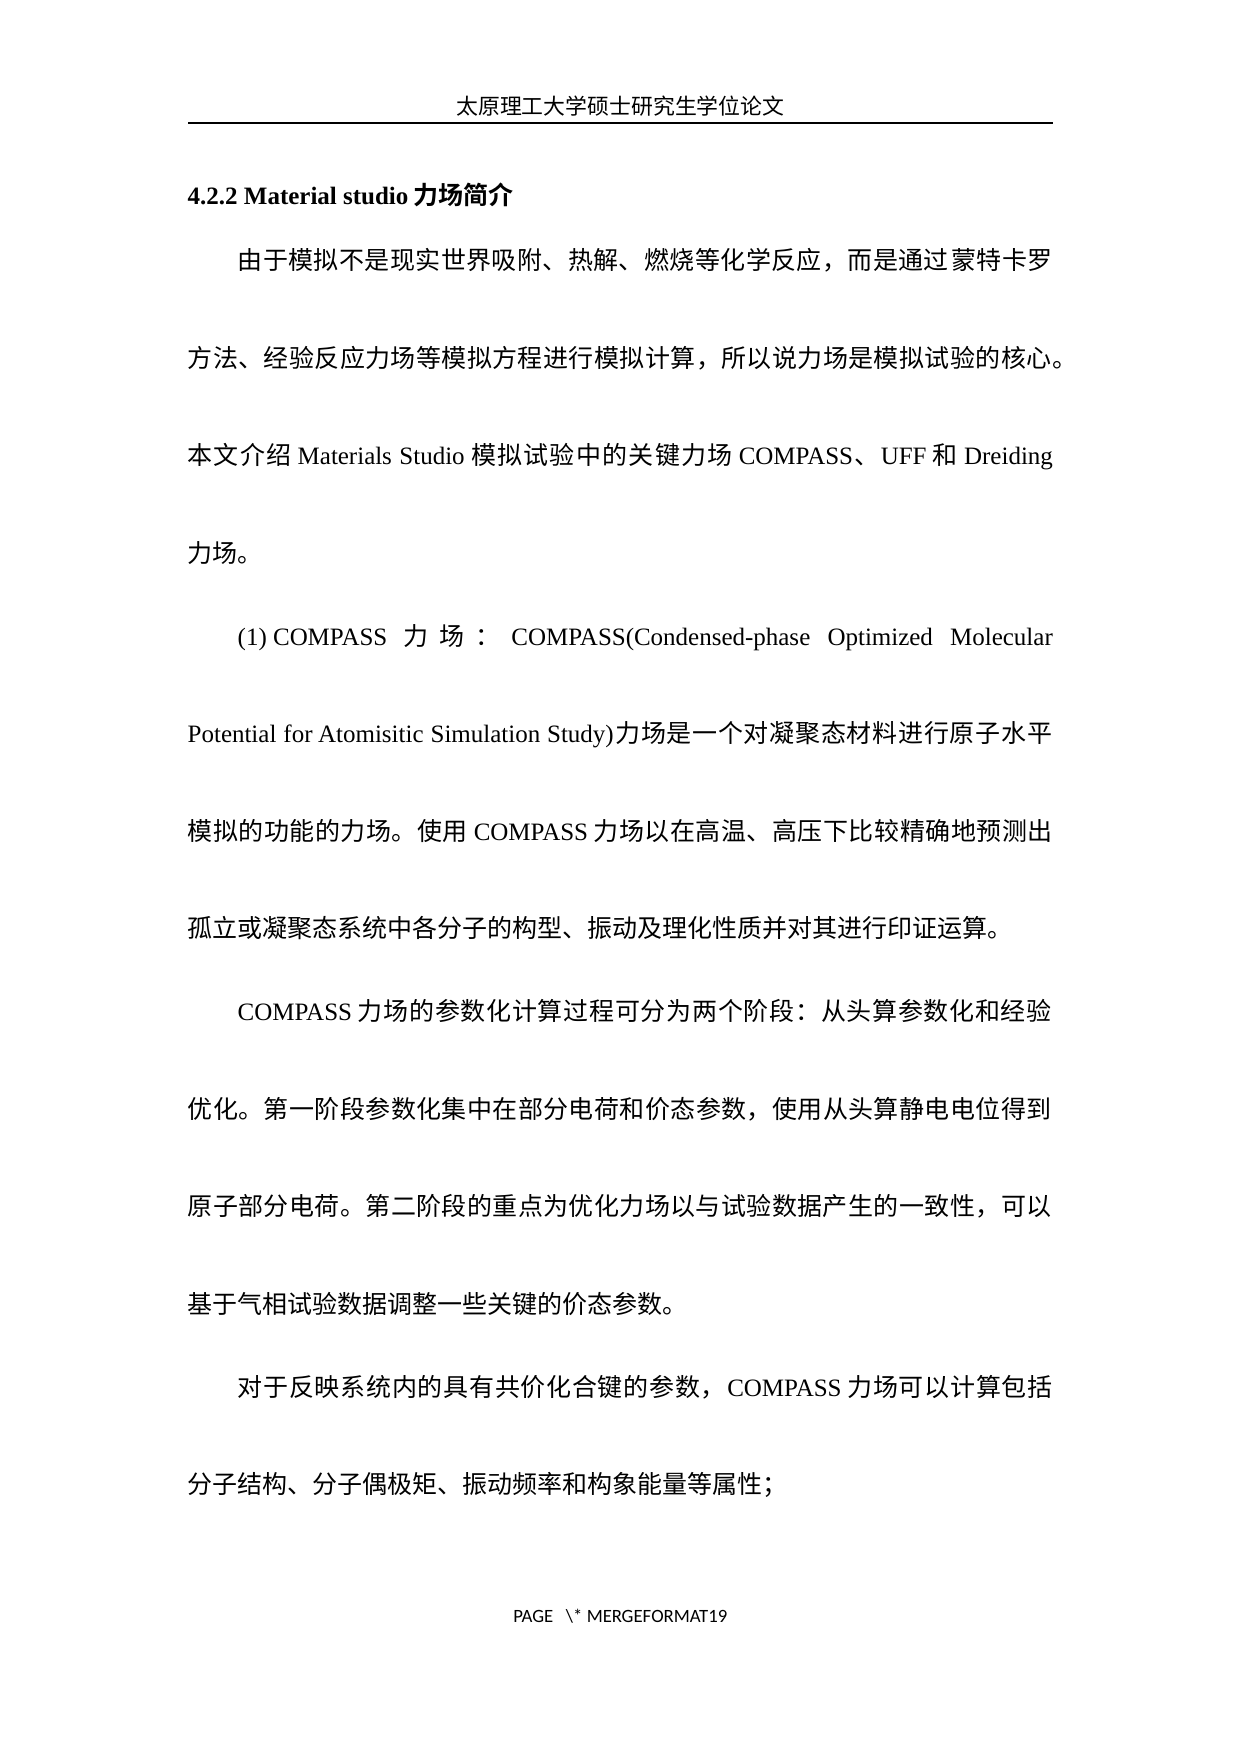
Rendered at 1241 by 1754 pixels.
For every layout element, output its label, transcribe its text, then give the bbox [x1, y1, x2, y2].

text 4.2.2 Material studio力场简介 [187, 161, 1053, 226]
text 由于模拟不是现实世界吸附、热解、燃烧等化学反应，而是通过蒙特卡罗方法、经验反应力场等模拟方程进行模拟计算，所以说力场是模拟试验的核心。本文介绍Materials Studio模拟试验中的关键力场COMPASS、UFF和Dreiding力场。 [187, 226, 1053, 584]
text 对于反映系统内的具有共价化合键的参数，COMPASS力场可以计算包括分子结构、分子偶极矩、振动频率和构象能量等属性； [187, 1353, 1053, 1516]
list COMPASS力场：COMPASS(Condensed-phase Optimized Molecular Potential for Atomisitic Simulation Study)力场是一个对凝聚态材料进行原子水平模拟的功能的力场。使用COMPASS力场以在高温、高压下比较精确地预测出孤立或凝聚态系统中各分子的构型、振动及理化性质并对其进行印证运算。 [187, 602, 1053, 959]
text COMPASS力场的参数化计算过程可分为两个阶段：从头算参数化和经验优化。第一阶段参数化集中在部分电荷和价态参数，使用从头算静电电位得到原子部分电荷。第二阶段的重点为优化力场以与试验数据产生的一致性，可以基于气相试验数据调整一些关键的价态参数。 [187, 977, 1053, 1335]
